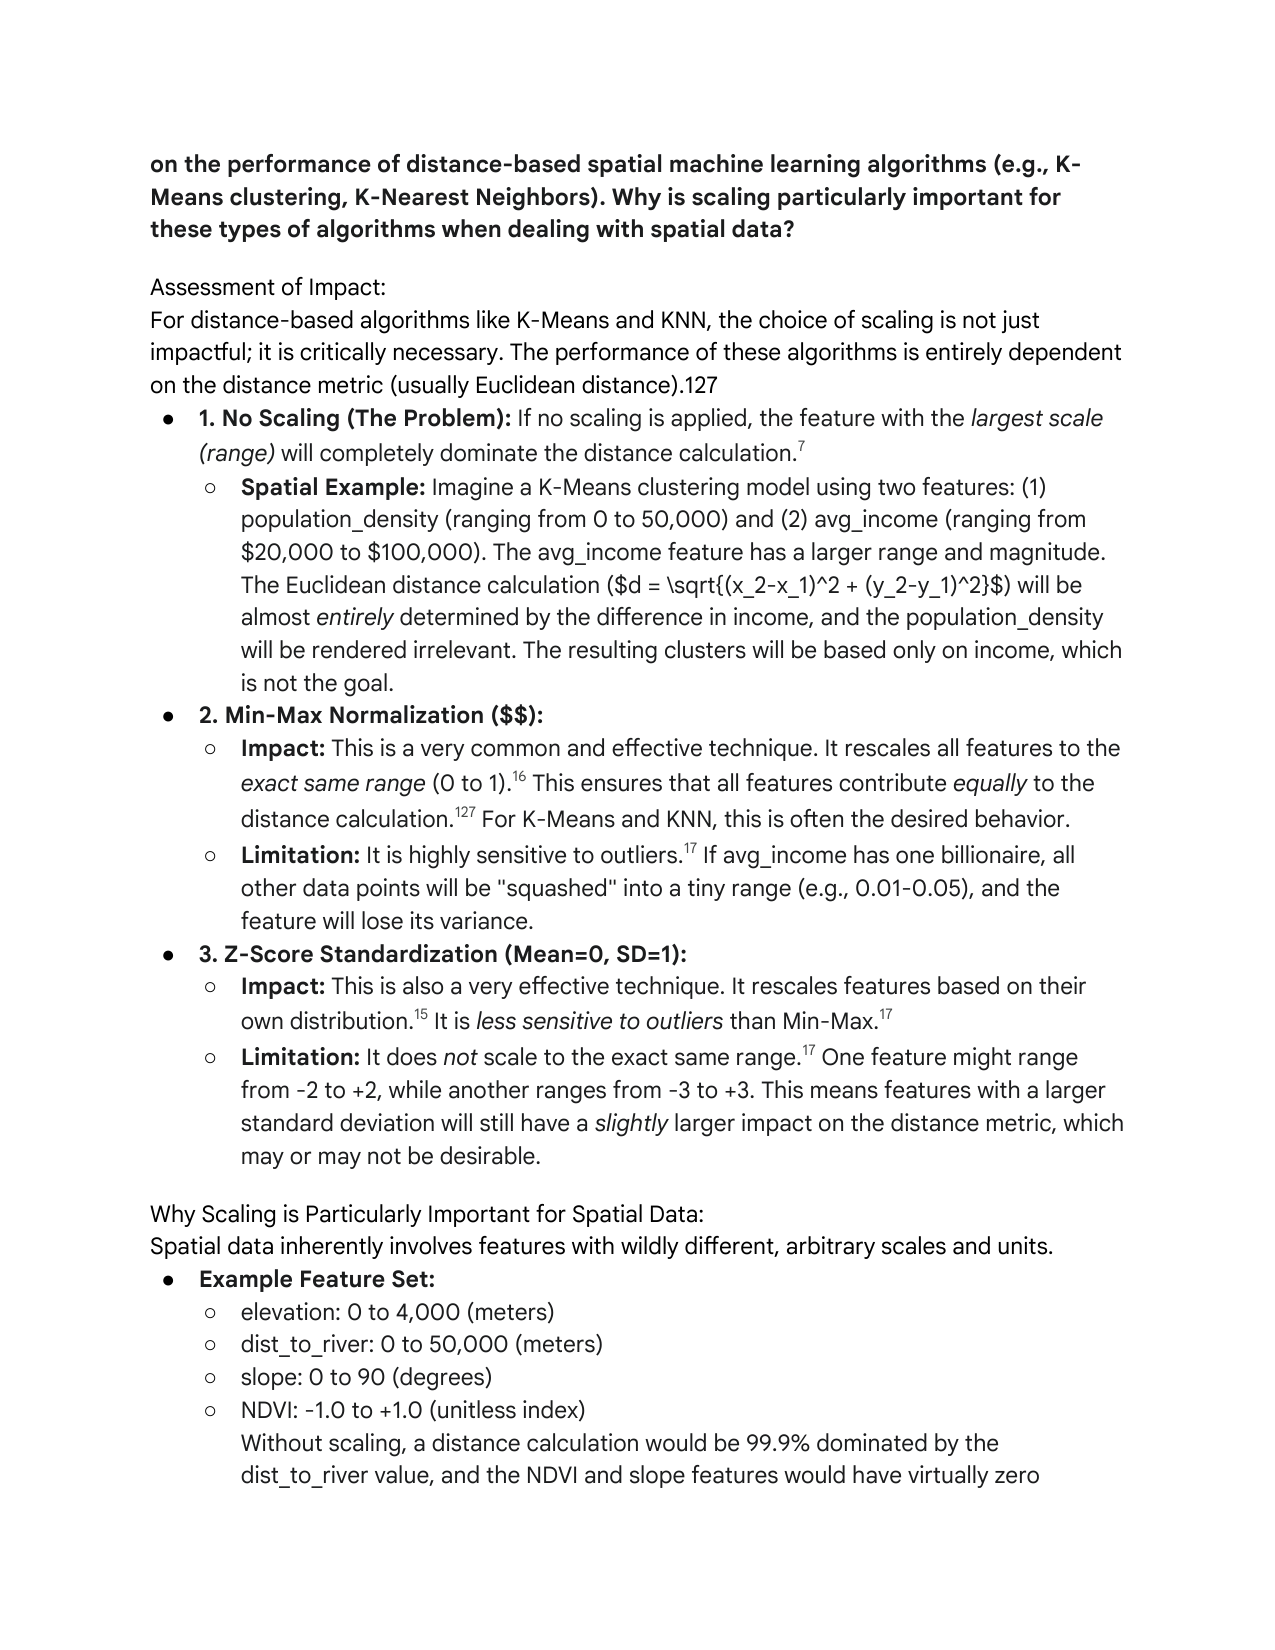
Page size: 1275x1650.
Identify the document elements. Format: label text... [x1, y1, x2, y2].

list dist_to_river: 0 to 50,000 (meters) [203, 1331, 1125, 1359]
text Why Scaling is Particularly Important for Spatial Data: [150, 1200, 1125, 1228]
text Assessment of Impact: [150, 273, 1125, 302]
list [203, 1396, 1125, 1490]
list 3. Z-Score Standardization (Mean=0, SD=1): [161, 940, 1125, 968]
text For distance-based algorithms like K-Means and KNN, the choice of scaling is not just impactful; it is critically necessary. The performance of these algorithms is entirely dependent on the distance metric (usually Euclidean distance).127 [150, 306, 1125, 400]
list Example Feature Set: [161, 1265, 1125, 1294]
list 2. Min-Max Normalization ($$): [161, 702, 1125, 731]
list 1. No Scaling (The Problem): If no scaling is applied, the feature with the largest scale (range) will completely dominate the distance calculation.7 [161, 404, 1125, 468]
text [150, 150, 1125, 244]
list Limitation: It is highly sensitive to outliers.17 If avg_income has one billionaire, all other data points will be "squashed" into a tiny range (e.g., 0.01-0.05), and the feature will lose its variance. [203, 839, 1125, 936]
list elevation: 0 to 4,000 (meters) [203, 1298, 1125, 1327]
list Impact: This is a very common and effective technique. It rescales all features to the exact same range (0 to 1).16 This ensures that all features contribute equally to the distance calculation.127 For K-Means and KNN, this is often the desired behavior. [203, 734, 1125, 835]
list Impact: This is also a very effective technique. It rescales features based on their own distribution.15 It is less sensitive to outliers than Min-Max.17 [203, 972, 1125, 1037]
list Limitation: It does not scale to the exact same range.17 One feature might range from -2 to +2, while another ranges from -3 to +3. This means features with a larger standard deviation will still have a slightly larger impact on the distance metric, which may or may not be desirable. [203, 1041, 1125, 1171]
list slope: 0 to 90 (degrees) [203, 1363, 1125, 1392]
text Spatial data inherently involves features with wildly different, arbitrary scales and units. [150, 1232, 1125, 1261]
list Spatial Example: Imagine a K-Means clustering model using two features: (1) population_density (ranging from 0 to 50,000) and (2) avg_income (ranging from $20,000 to $100,000). The avg_income feature has a larger range and magnitude. The Euclidean distance calculation ($d = \sqrt{(x_2-x_1)^2 + (y_2-y_1)^2}$) will be almost entirely determined by the difference in income, and the population_density will be rendered irrelevant. The resulting clusters will be based only on income, which is not the goal. [203, 473, 1125, 698]
